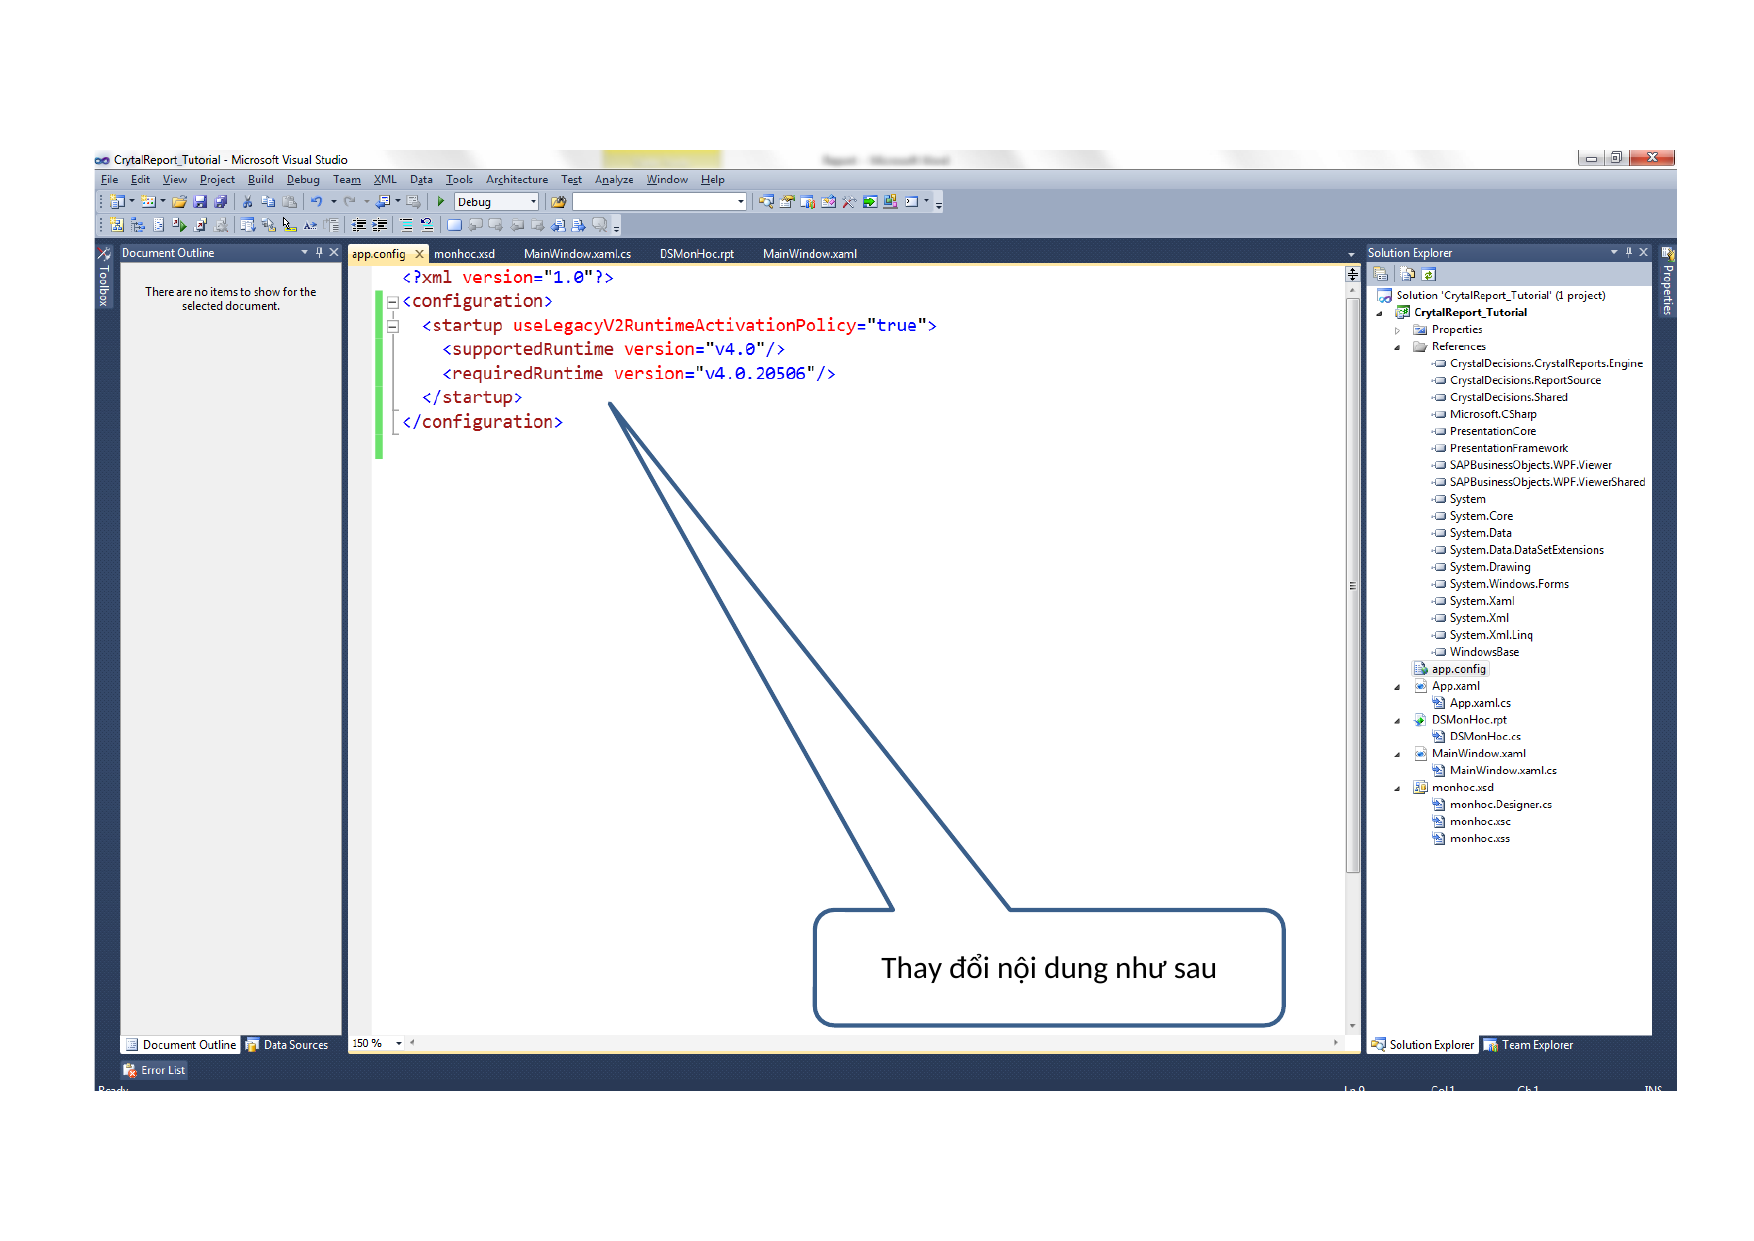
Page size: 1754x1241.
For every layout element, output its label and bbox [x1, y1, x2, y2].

picture [94, 150, 1677, 1091]
